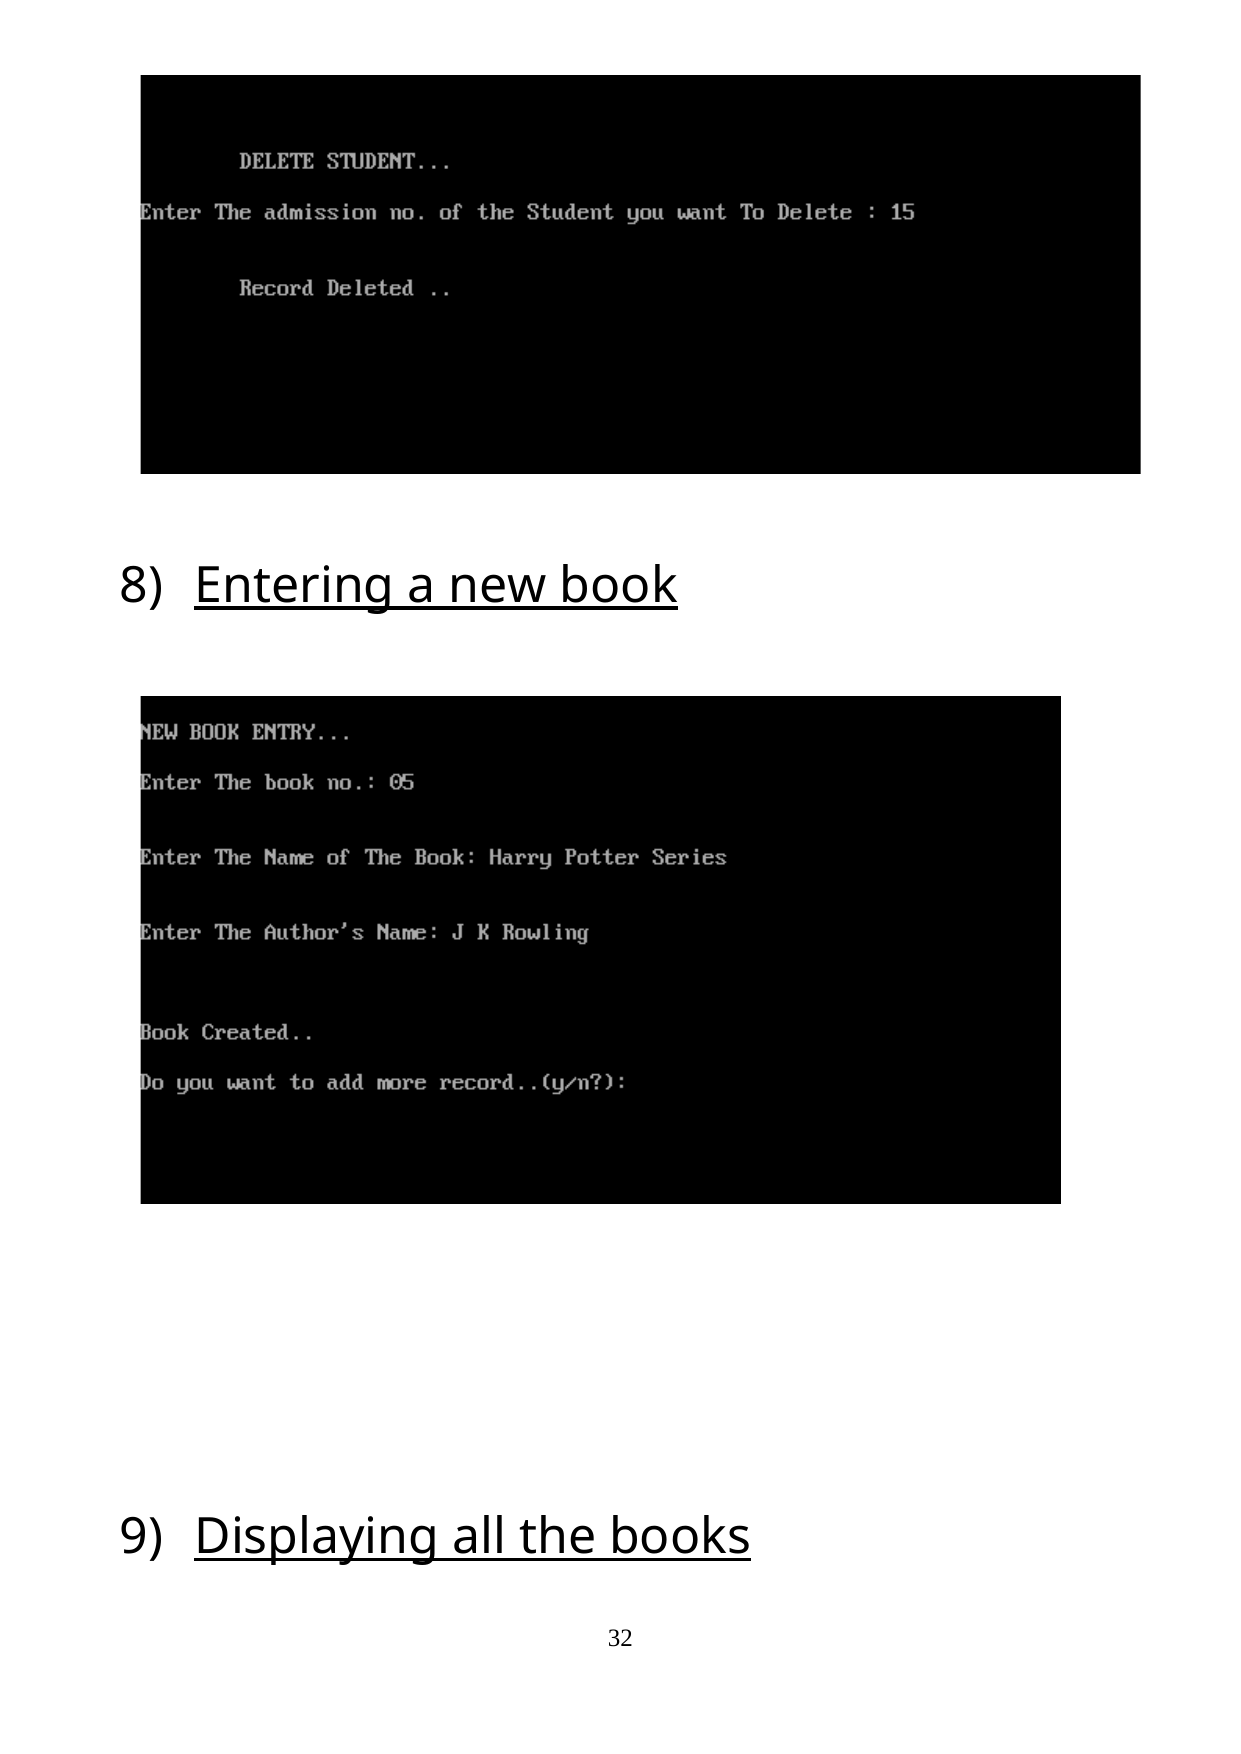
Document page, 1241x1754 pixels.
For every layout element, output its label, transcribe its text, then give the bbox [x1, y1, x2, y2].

list Displaying all the books [119, 1500, 1165, 1568]
list Entering a new book [119, 549, 1165, 617]
picture [140, 696, 1061, 1204]
picture [140, 75, 1141, 474]
